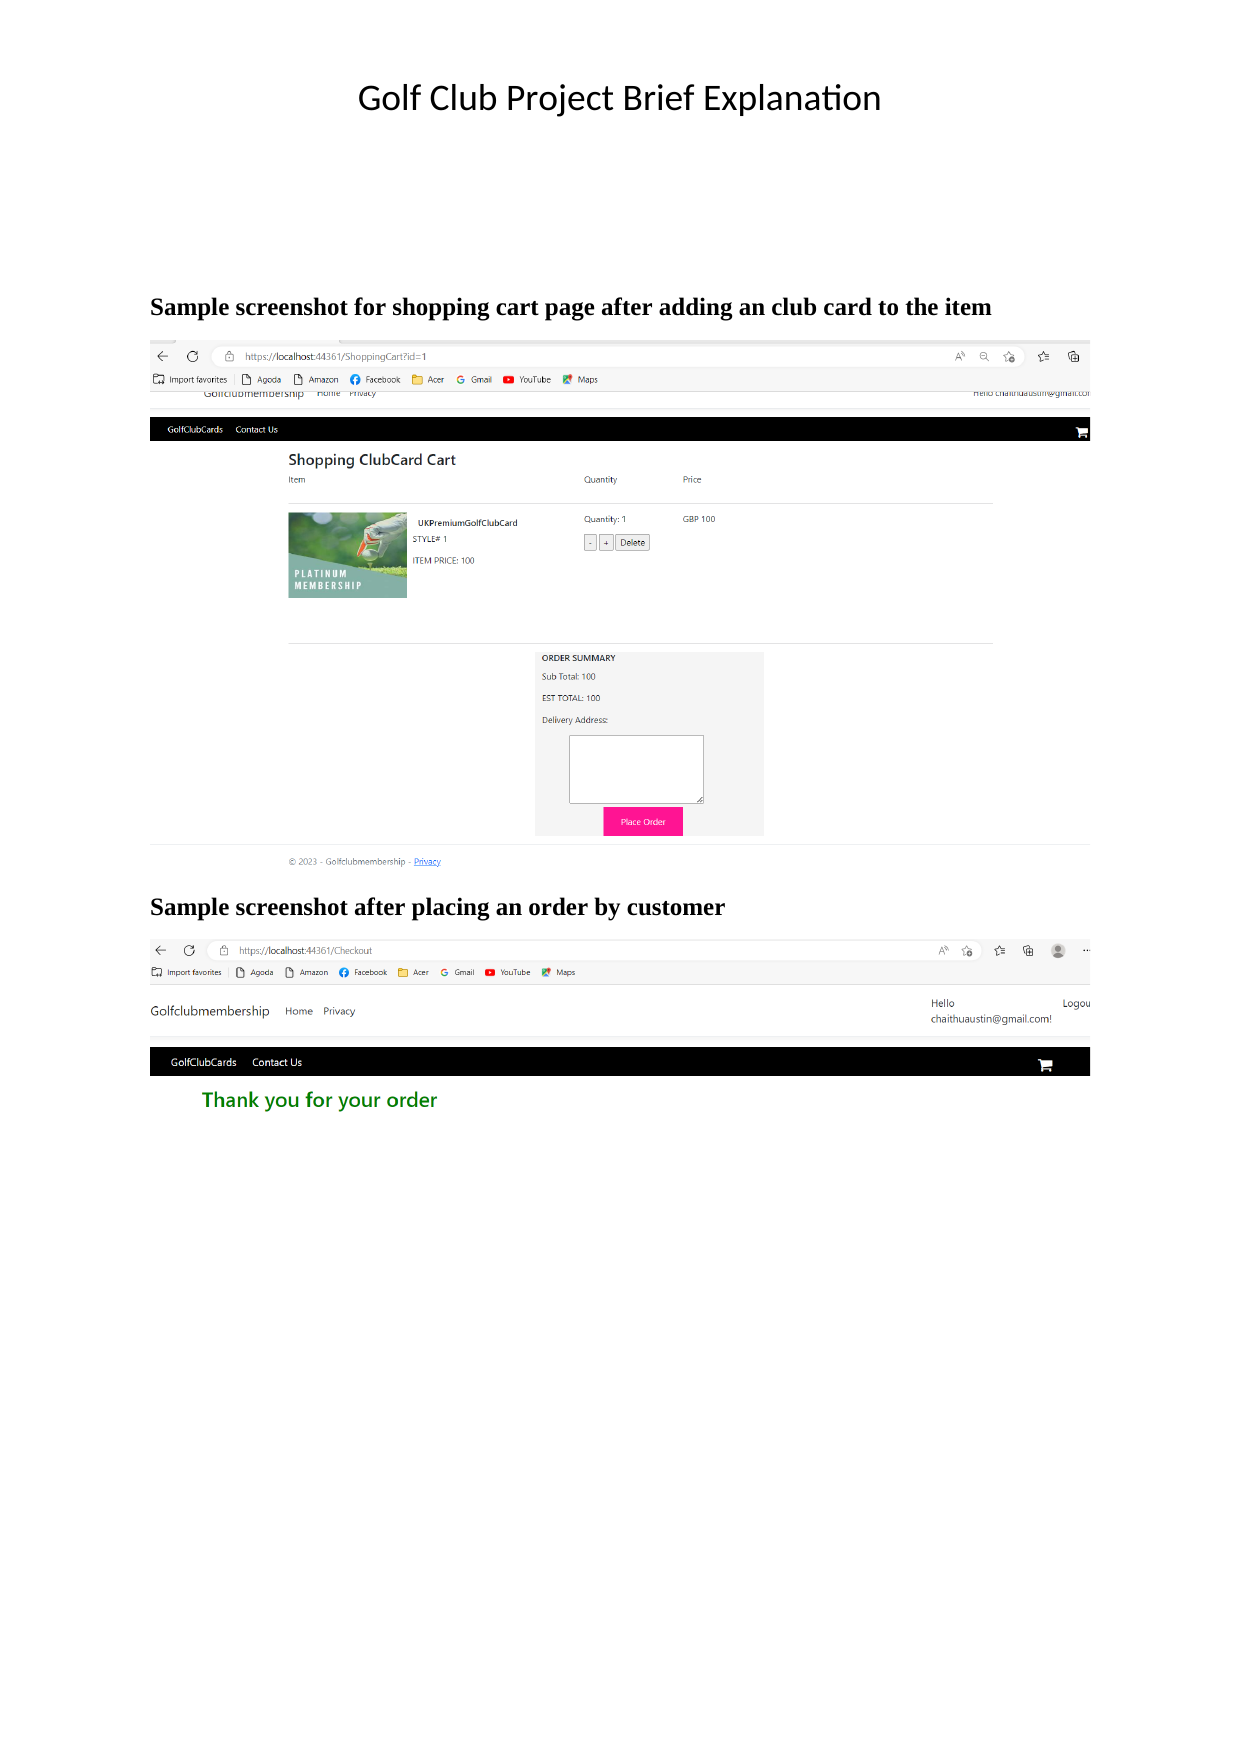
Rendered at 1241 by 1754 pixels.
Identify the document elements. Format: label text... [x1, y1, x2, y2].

text Sample screenshot after placing an order by customer [150, 892, 1090, 920]
picture [150, 939, 1091, 1251]
text Sample screenshot for shopping cart page after adding an club card to the item [150, 292, 1090, 321]
picture [150, 340, 1091, 873]
